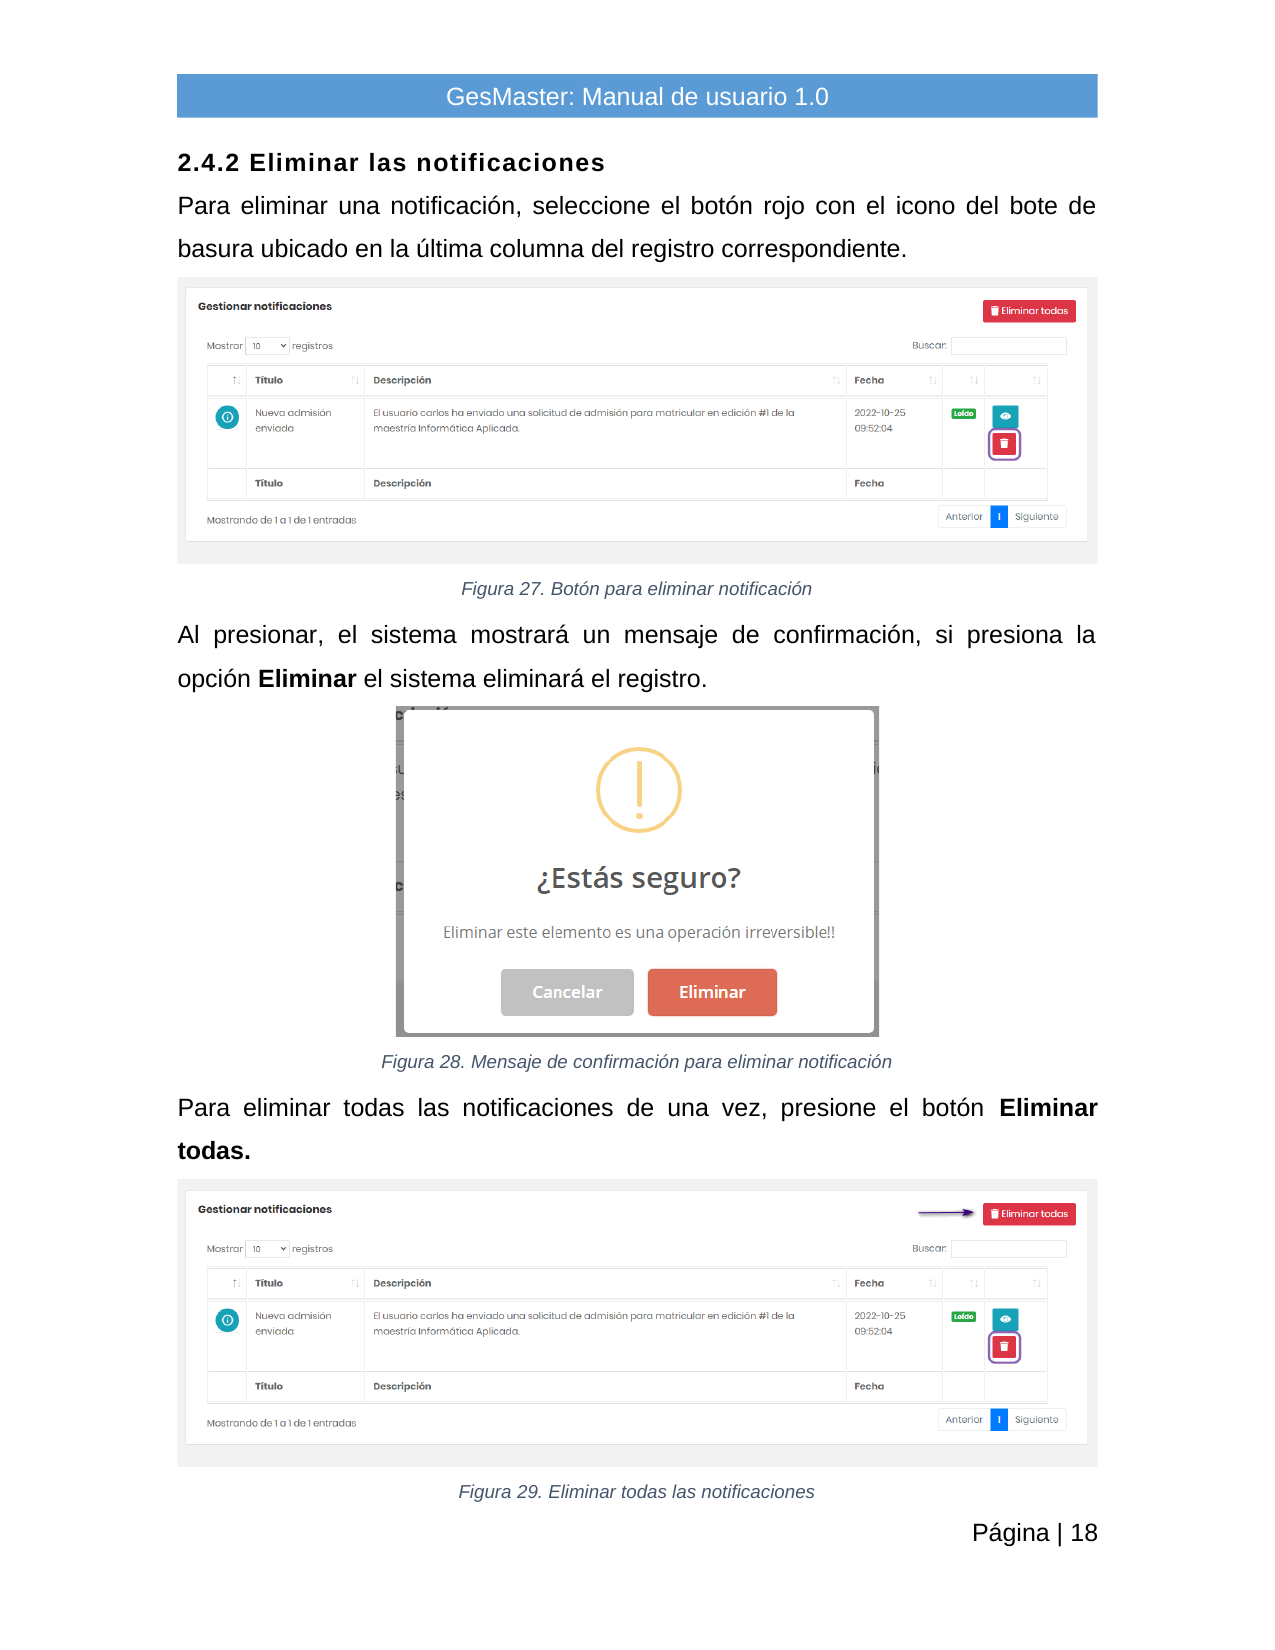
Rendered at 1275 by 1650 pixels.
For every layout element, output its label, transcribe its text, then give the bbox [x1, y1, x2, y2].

text Al presionar, el sistema mostrará un mensaje de confirmación, si presiona la opción Eliminar el sistema eliminará el registro. [177, 620, 1098, 692]
text Figura 29. Eliminar todas las notificaciones [177, 1481, 1098, 1502]
text Para eliminar una notificación, seleccione el botón rojo con el icono del bote de basura ubicado en la última columna del registro correspondiente. [177, 191, 1098, 263]
subtitle 2.4.2 Eliminar las notificaciones [177, 148, 1098, 176]
picture [395, 706, 880, 1037]
text Figura 28. Mensaje de confirmación para eliminar notificación [177, 1051, 1098, 1072]
picture [177, 277, 1098, 564]
text Para eliminar todas las notificaciones de una vez, presione el botón Eliminar todas. [177, 1093, 1098, 1165]
picture [177, 1179, 1098, 1467]
text Figura 27. Botón para eliminar notificación [177, 578, 1098, 599]
